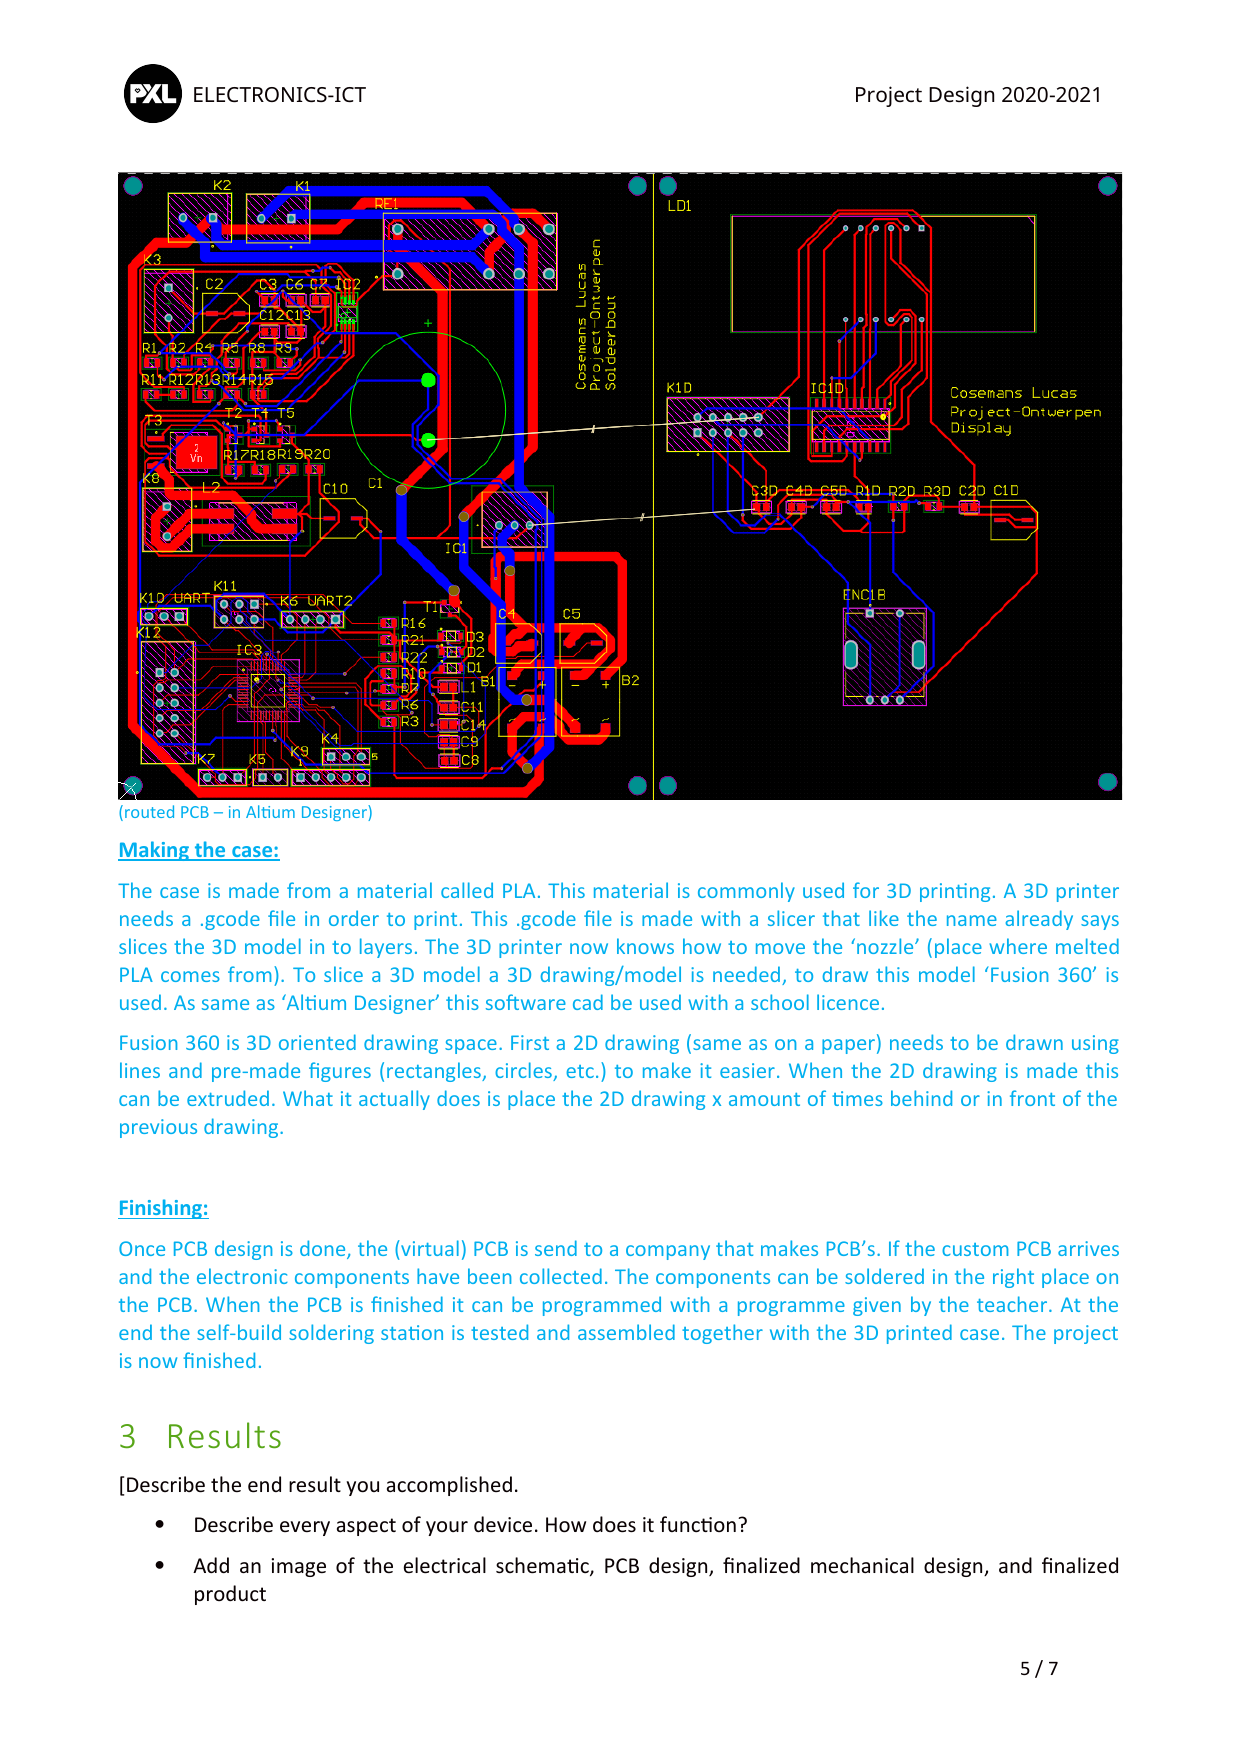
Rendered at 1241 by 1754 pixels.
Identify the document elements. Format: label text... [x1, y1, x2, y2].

text Making the case: [118, 835, 1122, 863]
list Describe every aspect of your device. How does it function? [156, 1511, 1122, 1538]
list Add an image of the electrical schematic, PCB design, finalized mechanical design, and finalized product [156, 1551, 1122, 1607]
subtitle Results [118, 1412, 1122, 1457]
picture [118, 59, 188, 129]
picture [118, 172, 1123, 800]
text The case is made from a material called PLA. This material is commonly used for 3D printing. A 3D printer needs a .gcode file in order to print. This .gcode file is made with a slicer that like the name already says slices the 3D model in to layers. The 3D printer now knows how to move the ‘nozzle’ (place where melted PLA comes from). To slice a 3D model a 3D drawing/model is needed, to draw this model ‘Fusion 360’ is used. As same as ‘Altium Designer’ this software cad be used with a school licence. [118, 876, 1122, 1016]
text Finishing: [118, 1193, 1122, 1222]
text Once PCB design is done, the (virtual) PCB is send to a company that makes PCB’s. If the custom PCB arrives and the electronic components have been collected. The components can be soldered in the right place on the PCB. When the PCB is finished it can be programmed with a programme given by the teacher. At the end the self-build soldering station is tested and assembled together with the 3D printed case. The project is now finished. [118, 1234, 1122, 1374]
text Fusion 360 is 3D oriented drawing space. First a 2D drawing (same as on a paper) needs to be drawn using lines and pre-made figures (rectangles, circles, etc.) to make it easier. When the 2D drawing is made this can be extruded. What it actually does is place the 2D drawing x amount of times behind or in front of the previous drawing. [118, 1028, 1122, 1141]
text (routed PCB – in Altium Designer) [118, 800, 1122, 823]
text [Describe the end result you accomplished. [118, 1470, 1122, 1498]
